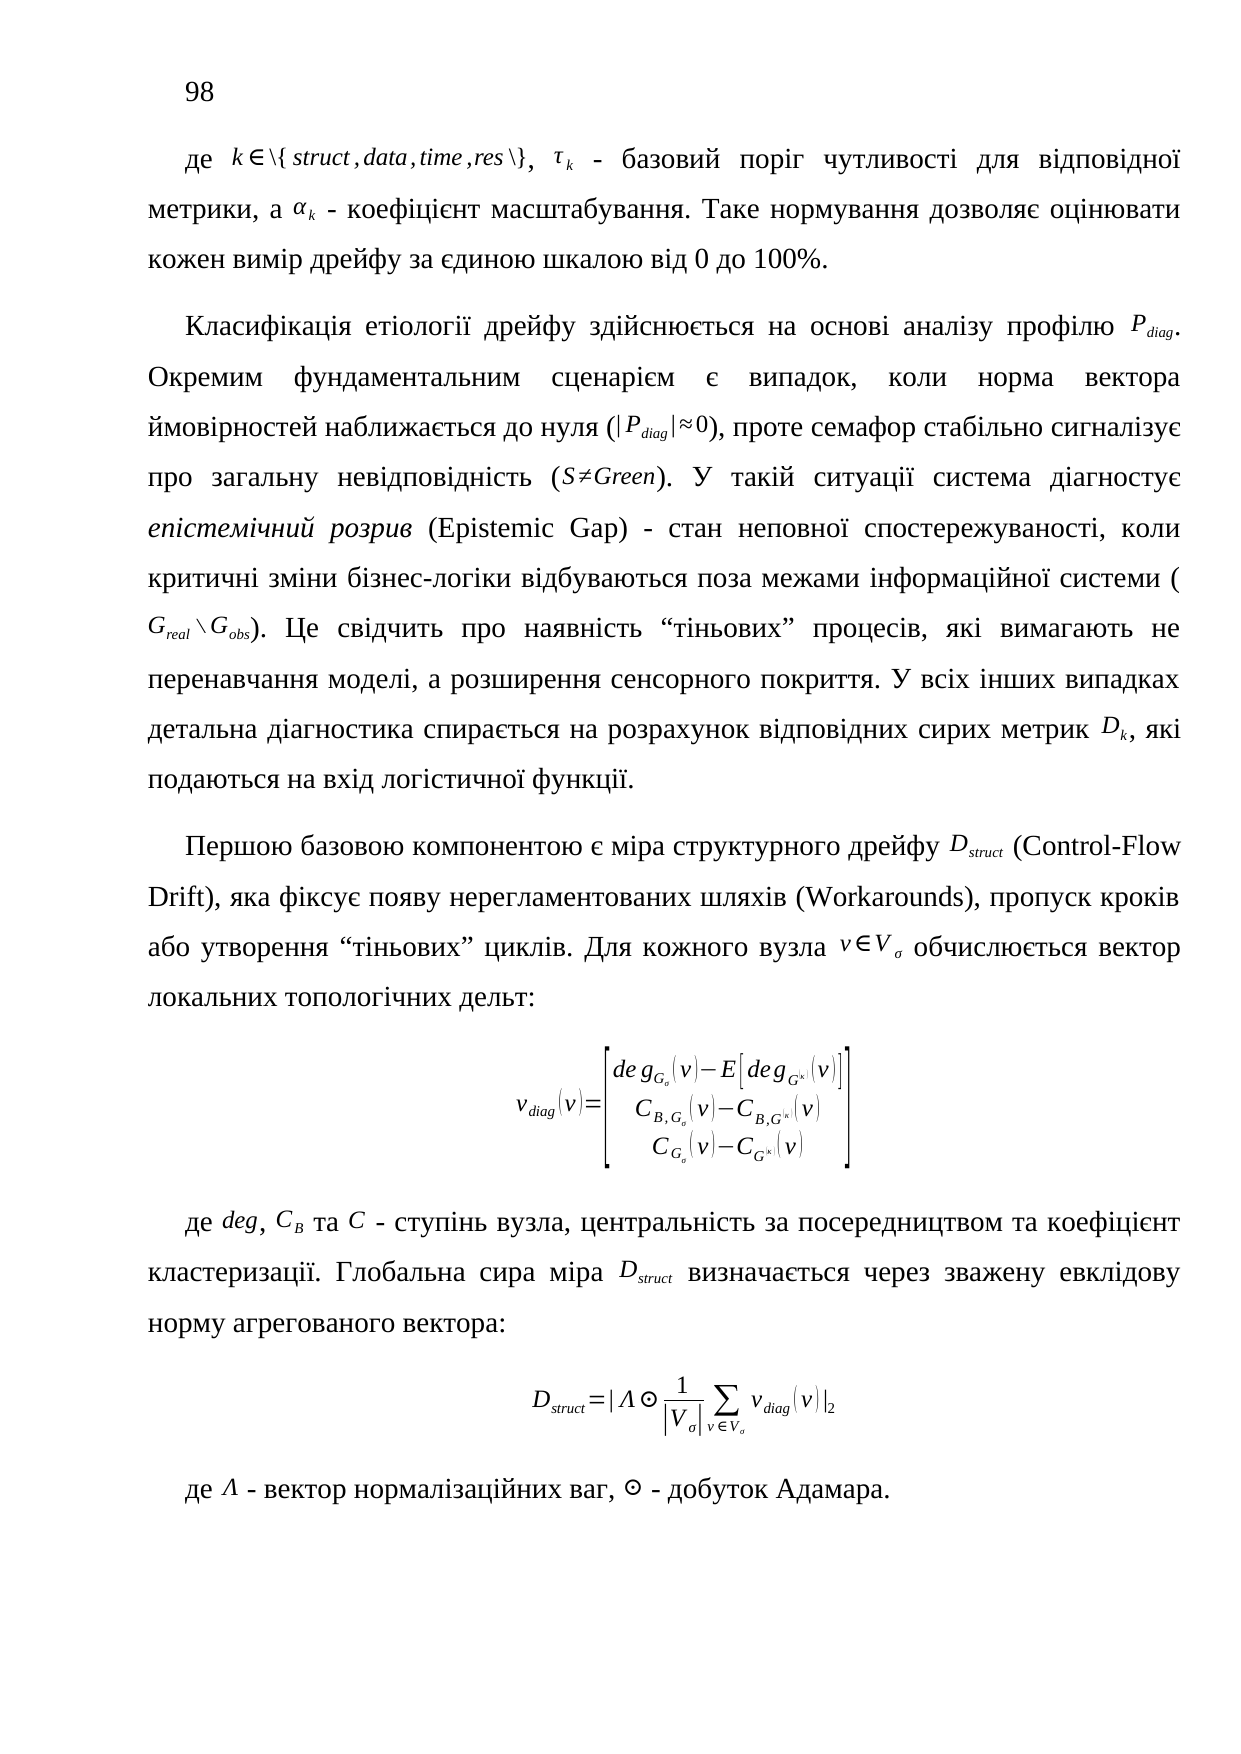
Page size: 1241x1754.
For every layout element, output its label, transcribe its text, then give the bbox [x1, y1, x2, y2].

text Класифікація етіології дрейфу здійснюється на основі аналізу профілю . Окремим фундаментальним сценарієм є випадок, коли норма вектора ймовірностей наближається до нуля (), проте семафор стабільно сигналізує про загальну невідповідність (). У такій ситуації система діагностує епістемічний розрив (Epistemic Gap) - стан неповної спостережуваності, коли критичні зміни бізнес-логіки відбуваються поза межами інформаційної системи (). Це свідчить про наявність “тіньових” процесів, які вимагають не перенавчання моделі, а розширення сенсорного покриття. У всіх інших випадках детальна діагностика спирається на розрахунок відповідних сирих метрик , які подаються на вхід логістичної функції. [148, 308, 1181, 795]
text де , та - ступінь вузла, центральність за посередництвом та коефіцієнт кластеризації. Глобальна сира міра визначається через зважену евклідову норму агрегованого вектора: [148, 1204, 1181, 1338]
text де , - базовий поріг чутливості для відповідної метрики, а - коефіцієнт масштабування. Таке нормування дозволяє оцінювати кожен вимір дрейфу за єдиною шкалою від 0 до 100%. [148, 141, 1181, 275]
text Першою базовою компонентою є міра структурного дрейфу (Control-Flow Drift), яка фіксує появу нерегламентованих шляхів (Workarounds), пропуск кроків або утворення “тіньових” циклів. Для кожного вузла обчислюється вектор локальних топологічних дельт: [148, 828, 1181, 1013]
text де - вектор нормалізаційних ваг, - добуток Адамара. [148, 1471, 1181, 1504]
